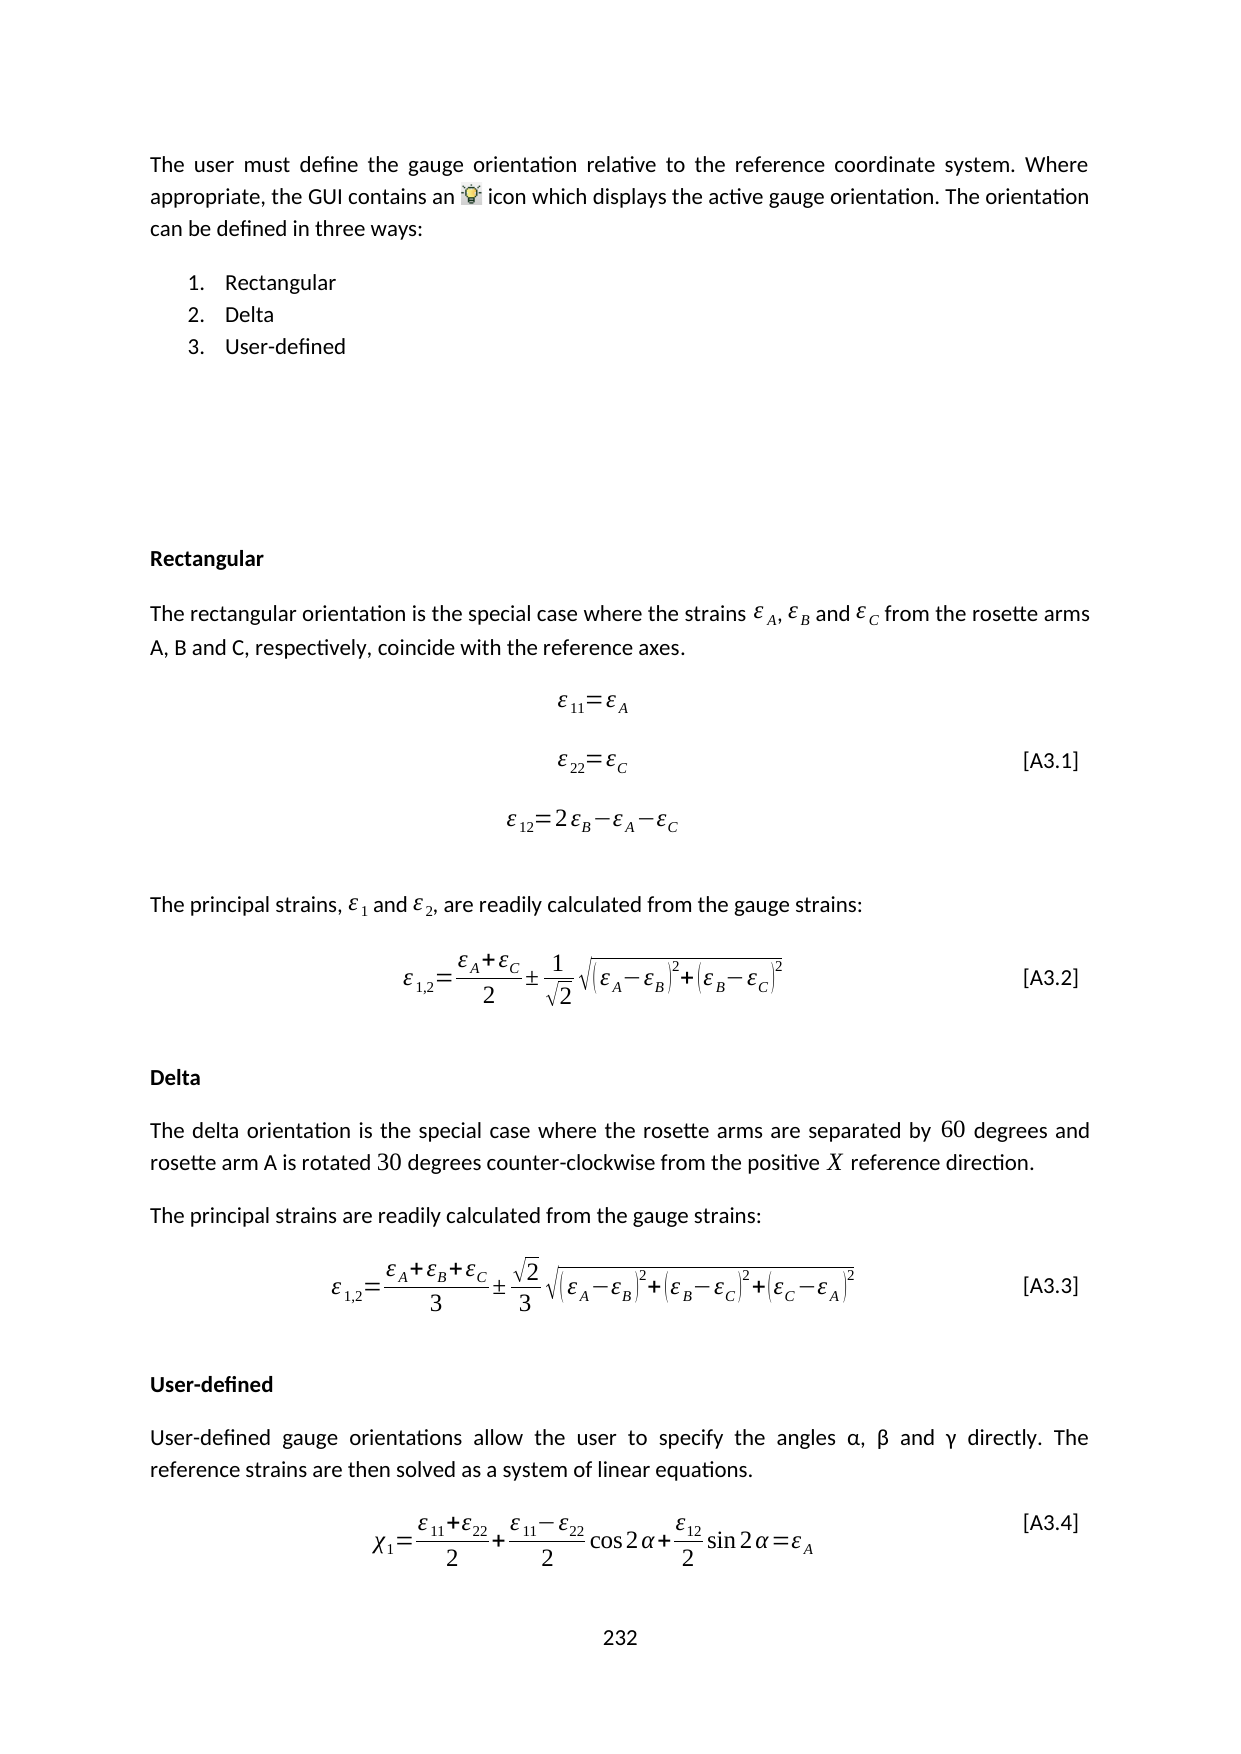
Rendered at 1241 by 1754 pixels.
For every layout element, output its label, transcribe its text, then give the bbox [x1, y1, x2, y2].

text User-defined gauge orientations allow the user to specify the angles α, β and γ directly. The reference strains are then solved as a system of linear equations. [150, 1423, 1090, 1483]
text Rectangular [150, 544, 1090, 572]
list User-defined [187, 332, 1090, 360]
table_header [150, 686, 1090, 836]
text The rectangular orientation is the special case where the strains , and from the rosette arms A, B and C, respectively, coincide with the reference axes. [150, 597, 1090, 661]
list Rectangular [187, 268, 1090, 296]
text Delta [150, 1063, 1090, 1091]
text User-defined [150, 1370, 1090, 1398]
text The principal strains are readily calculated from the gauge strains: [150, 1201, 1090, 1229]
picture [461, 182, 483, 205]
text The principal strains, and , are readily calculated from the gauge strains: [150, 889, 1090, 920]
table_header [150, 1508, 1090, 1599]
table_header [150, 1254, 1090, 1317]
list Delta [187, 300, 1090, 328]
text The delta orientation is the special case where the rosette arms are separated by degrees and rosette arm A is rotated degrees counter-clockwise from the positive reference direction. [150, 1116, 1090, 1176]
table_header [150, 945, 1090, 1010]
text The user must define the gauge orientation relative to the reference coordinate system. Where appropriate, the GUI contains an icon which displays the active gauge orientation. The orientation can be defined in three ways: [150, 150, 1090, 243]
